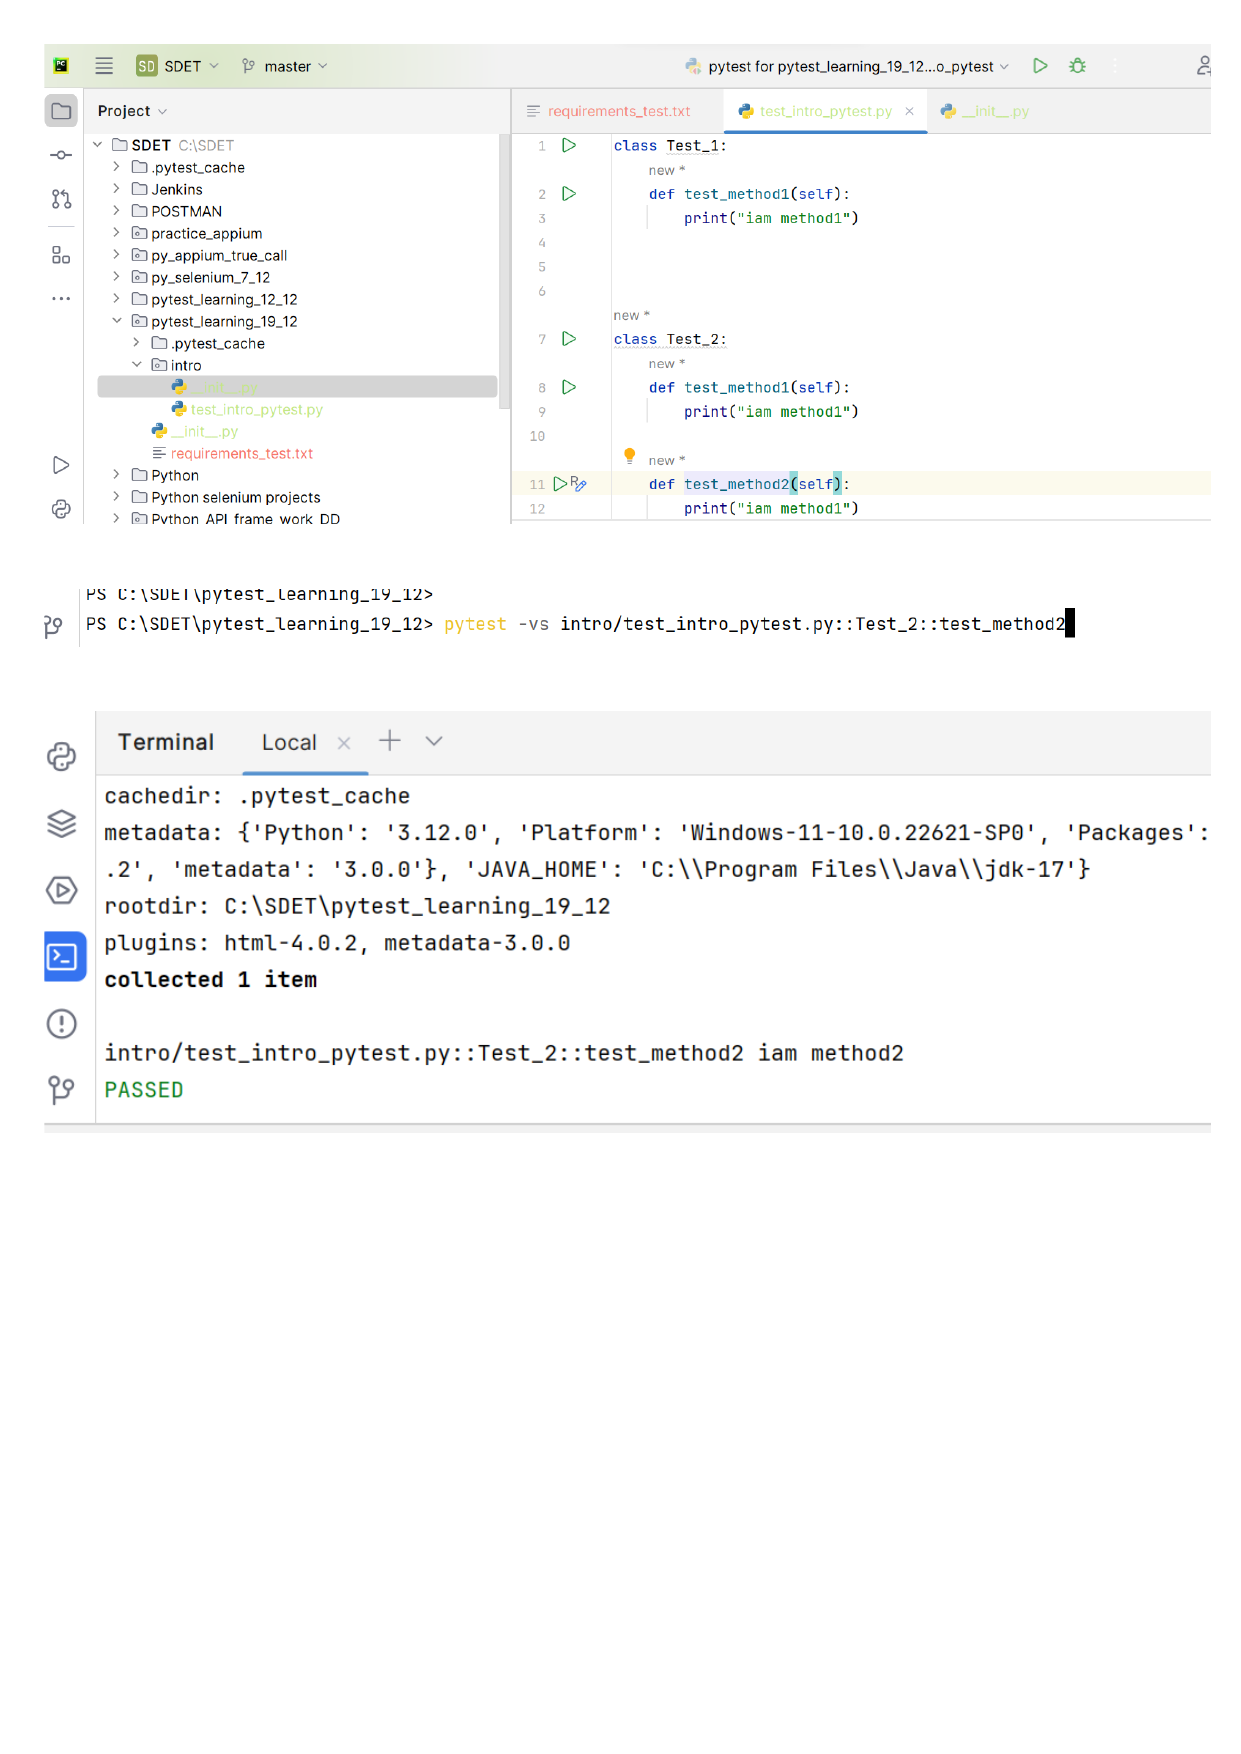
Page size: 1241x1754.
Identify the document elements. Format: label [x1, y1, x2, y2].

picture [44, 44, 1211, 524]
picture [44, 711, 1211, 1133]
picture [44, 589, 1211, 647]
